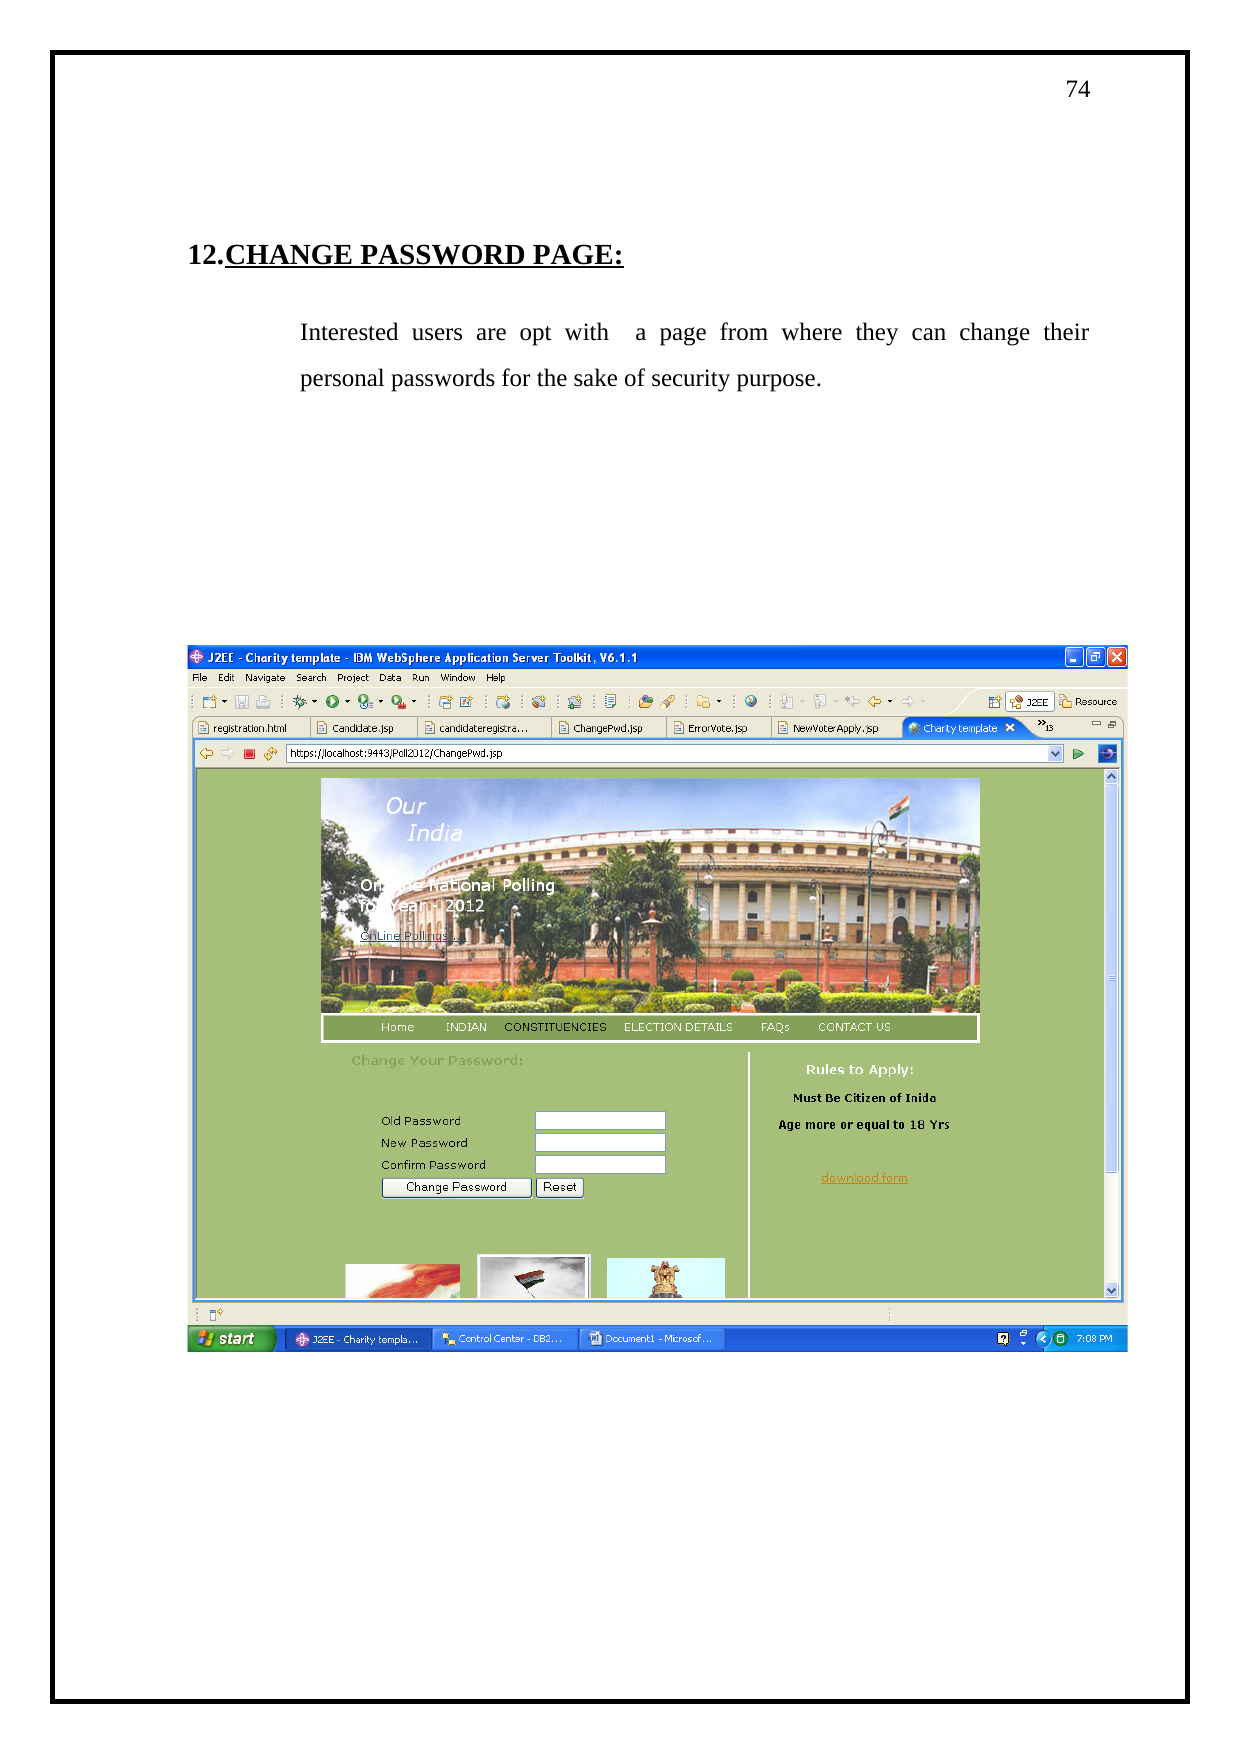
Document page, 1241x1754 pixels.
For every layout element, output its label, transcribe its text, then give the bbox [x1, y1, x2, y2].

picture [187, 645, 1128, 1352]
list CHANGE PASSWORD PAGE: [187, 225, 1090, 271]
text Interested users are opt with a page from where they can change their personal passwords for the sake of security purpose. [300, 300, 1090, 392]
